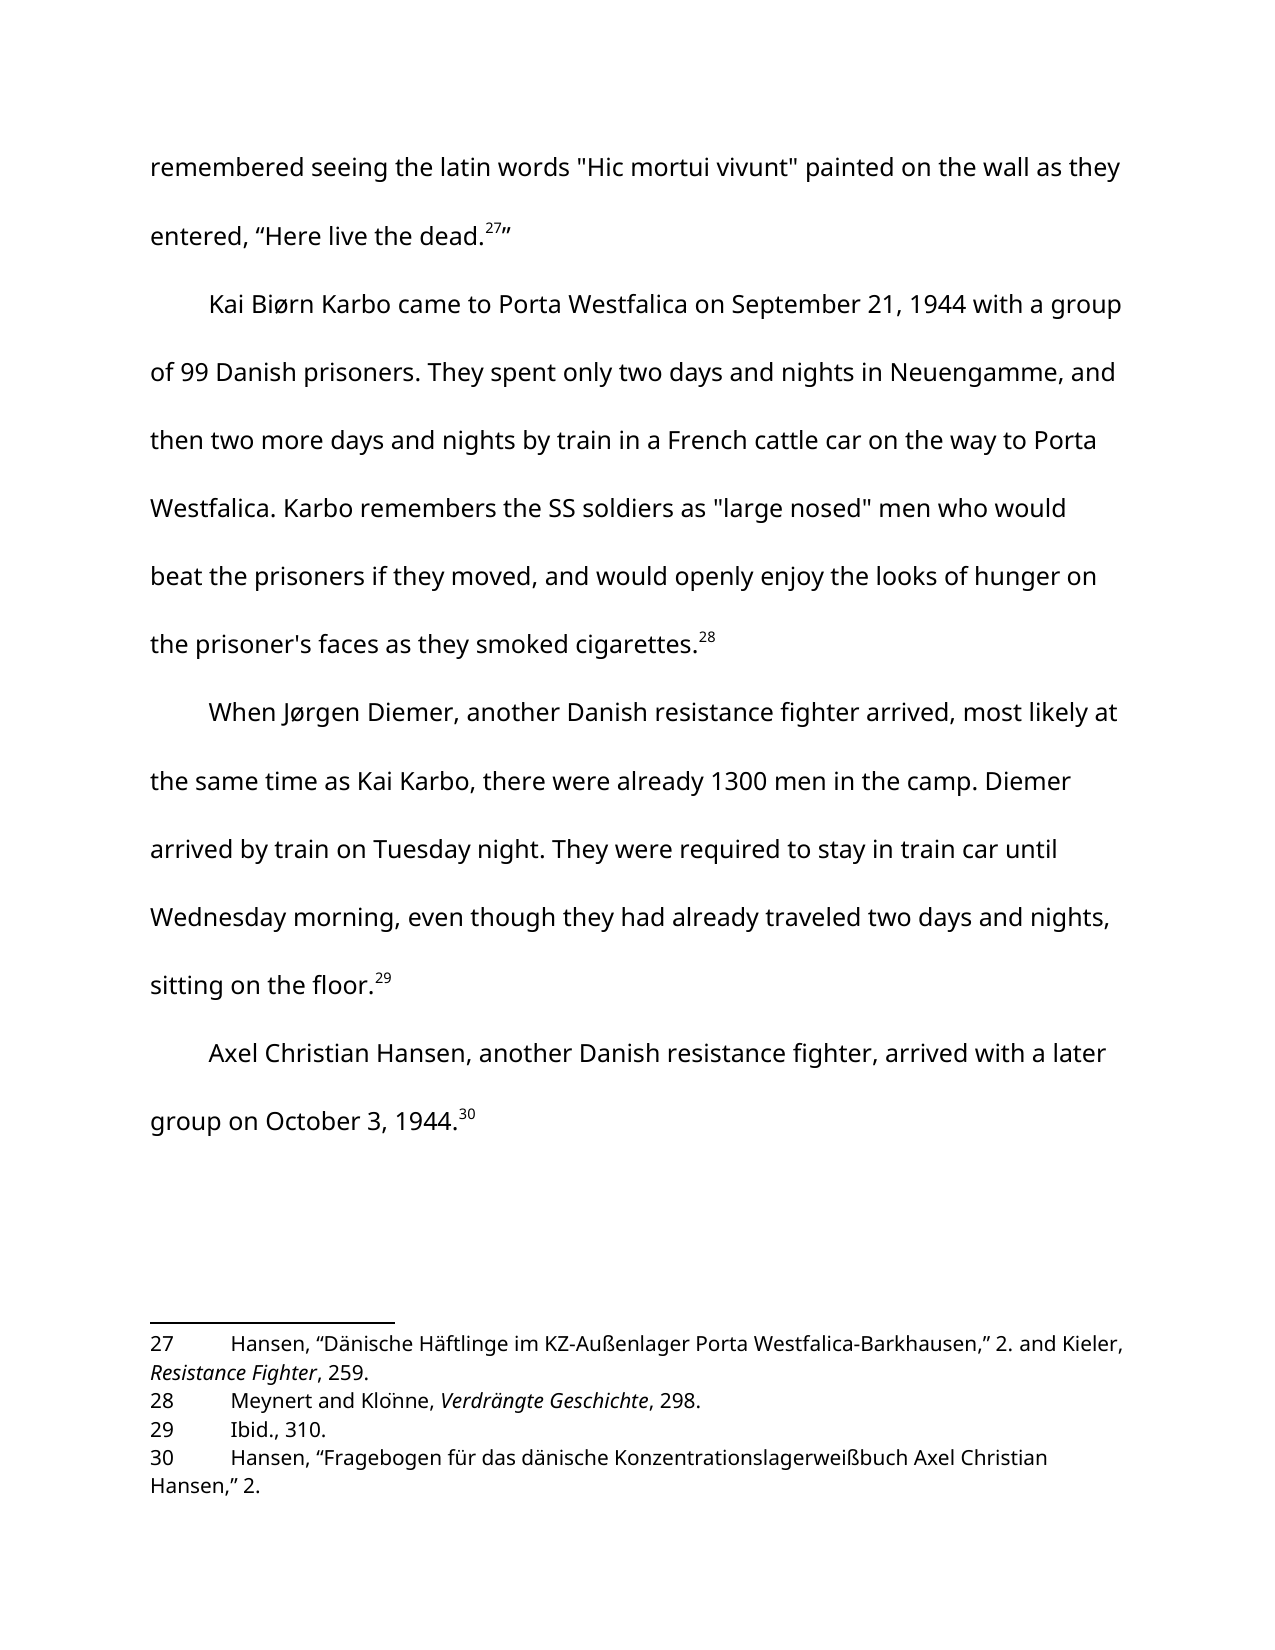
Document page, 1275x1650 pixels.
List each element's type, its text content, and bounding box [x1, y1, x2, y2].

text Kai Biørn Karbo came to Porta Westfalica on September 21, 1944 with a group of 99 Danish prisoners. They spent only two days and nights in Neuengamme, and then two more days and nights by train in a French cattle car on the way to Porta Westfalica. Karbo remembers the SS soldiers as "large nosed" men who would beat the prisoners if they moved, and would openly enjoy the looks of hunger on the prisoner's faces as they smoked cigarettes. [150, 286, 1125, 661]
text Axel Christian Hansen, another Danish resistance fighter, arrived with a later group on October 3, 1944. [150, 1036, 1125, 1138]
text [150, 150, 1125, 252]
text When Jørgen Diemer, another Danish resistance fighter arrived, most likely at the same time as Kai Karbo, there were already 1300 men in the camp. Diemer arrived by train on Tuesday night. They were required to stay in train car until Wednesday morning, even though they had already traveled two days and nights, sitting on the floor. [150, 695, 1125, 1002]
